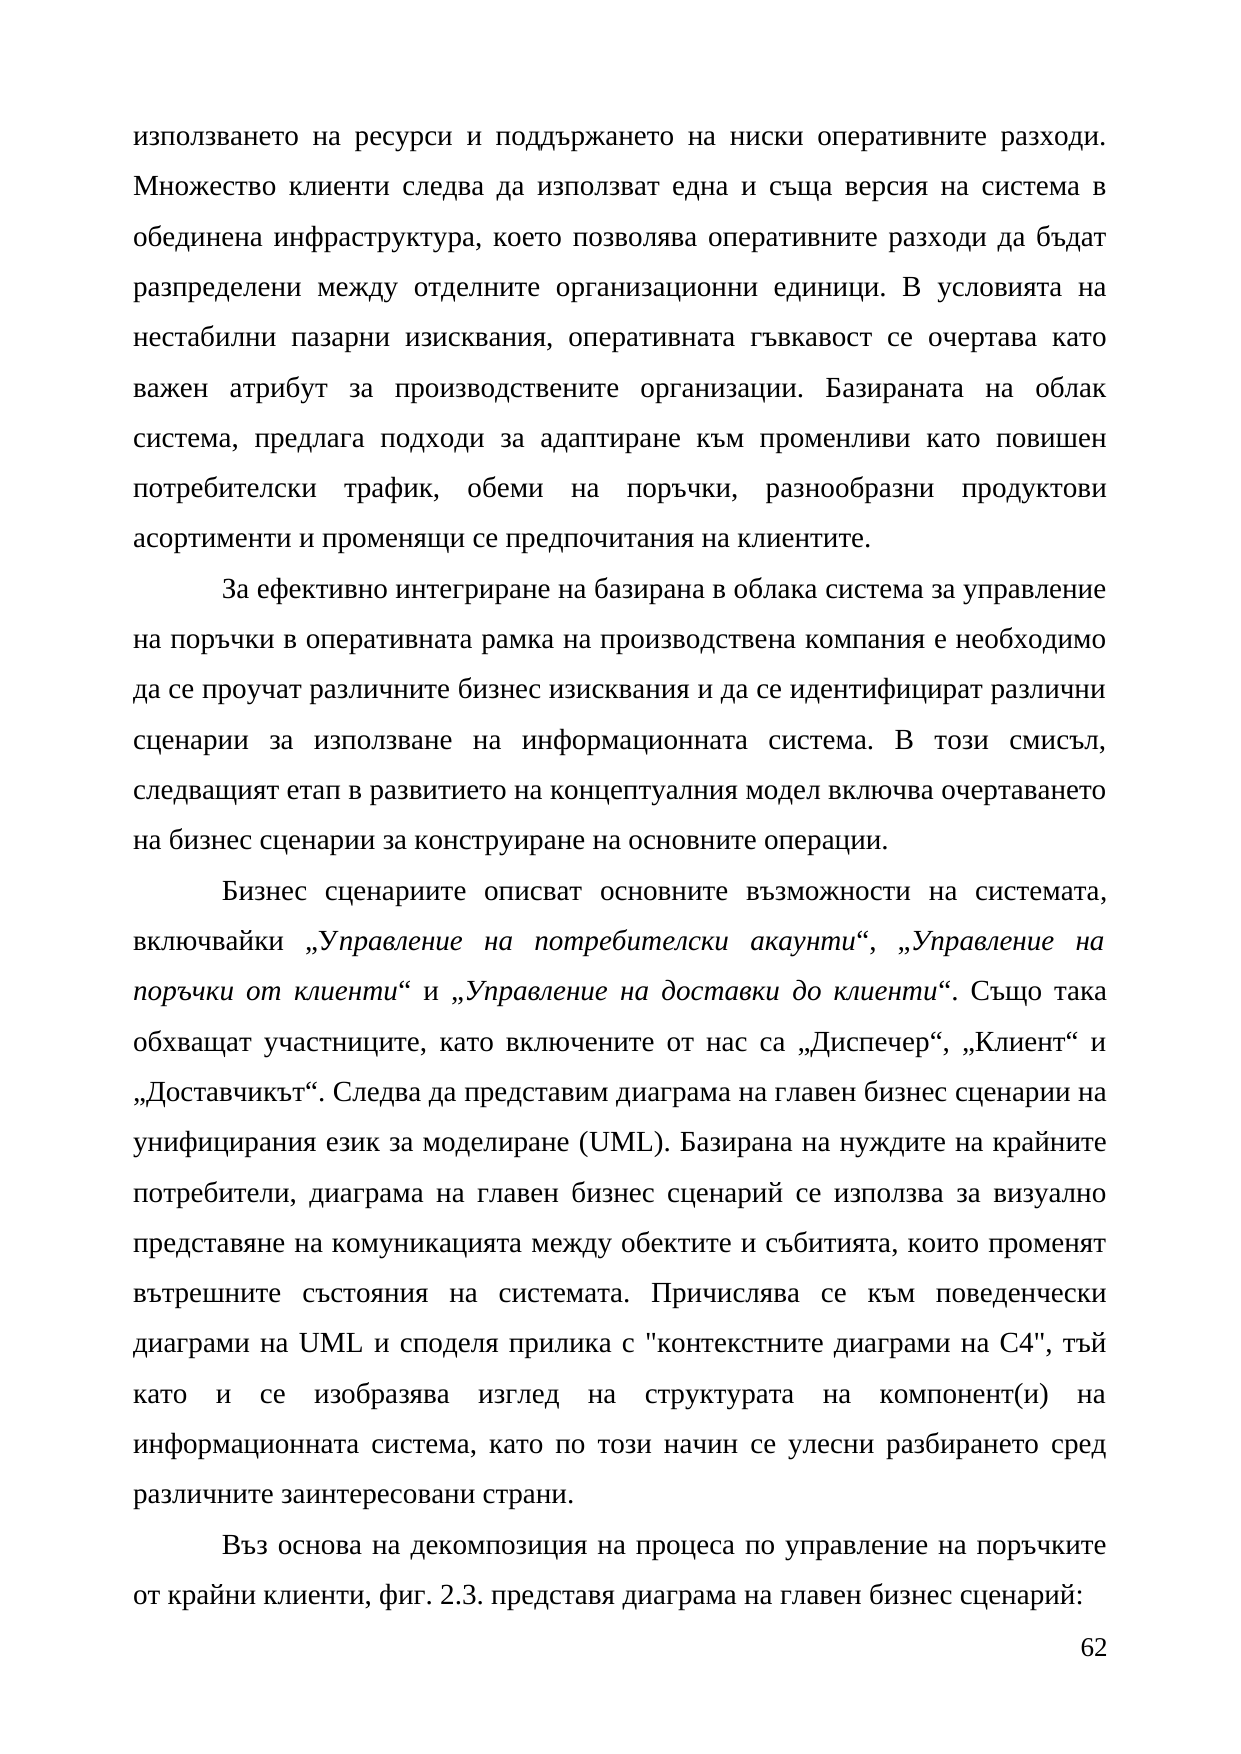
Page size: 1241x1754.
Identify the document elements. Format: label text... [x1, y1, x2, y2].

text Въз основа на декомпозиция на процеса по управление на поръчките от крайни клиенти, фиг. 2.3. представя диаграма на главен бизнес сценарий: [133, 1527, 1107, 1611]
text За ефективно интегриране на базирана в облака система за управление на поръчки в оперативната рамка на производствена компания е необходимо да се проучат различните бизнес изисквания и да се идентифицират различни сценарии за използване на информационната система. В този смисъл, следващият етап в развитието на концептуалния модел включва очертаването на бизнес сценарии за конструиране на основните операции. [133, 571, 1107, 856]
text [133, 118, 1107, 554]
text Бизнес сценариите описват основните възможности на системата, включвайки „Управление на потребителски акаунти“, „Управление на поръчки от клиенти“ и „Управление на доставки до клиенти“. Също така обхващат участниците, като включените от нас са „Диспечер“, „Клиент“ и „Доставчикът“. Следва да представим диаграма на главен бизнес сценарии на унифицирания език за моделиране (UML). Базирана на нуждите на крайните потребители, диаграма на главен бизнес сценарий се използва за визуално представяне на комуникацията между обектите и събитията, които променят вътрешните състояния на системата. Причислява се към поведенчески диаграми на UML и споделя прилика с "контекстните диаграми на C4", тъй като и се изобразява изглед на структурата на компонент(и) на информационната система, като по този начин се улесни разбирането сред различните заинтересовани страни. [133, 873, 1107, 1510]
